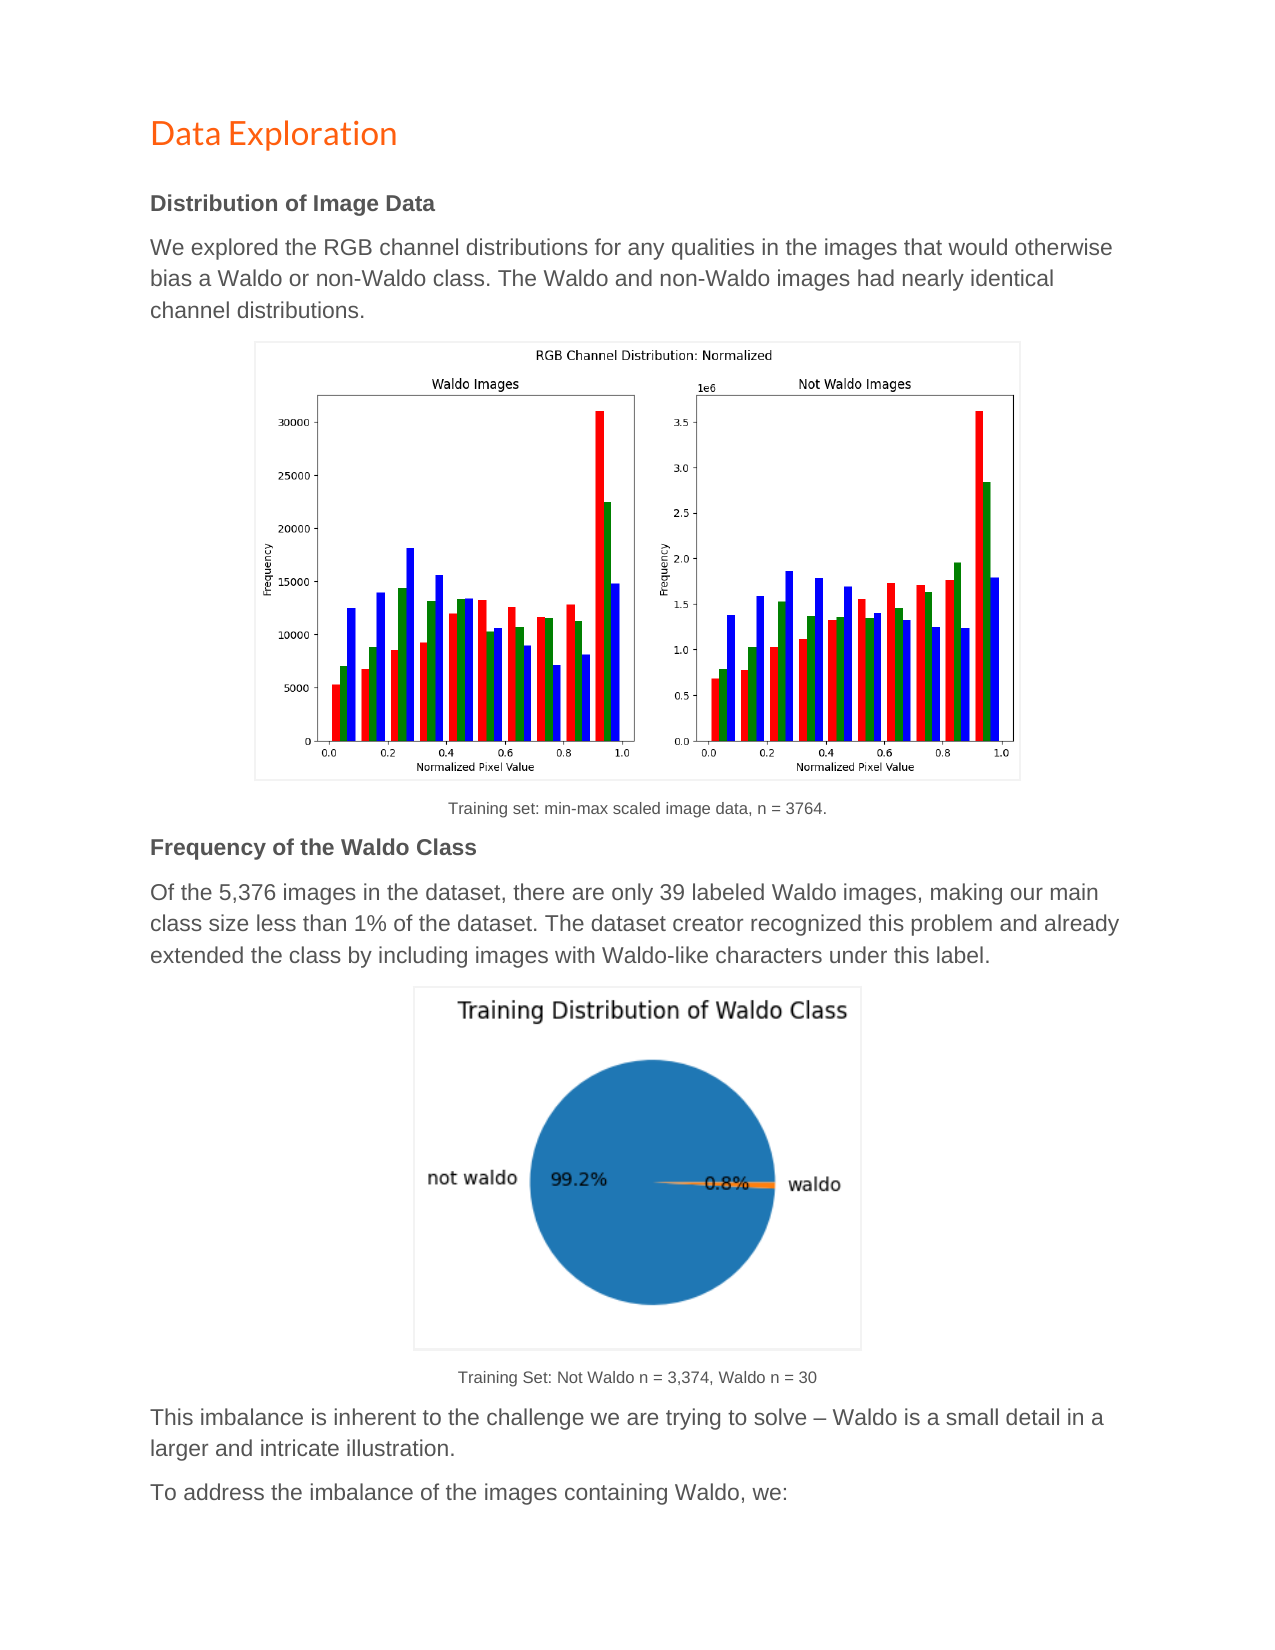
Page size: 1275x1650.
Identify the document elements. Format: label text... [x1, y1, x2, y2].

text This imbalance is inherent to the challenge we are trying to solve – Waldo is a small detail in a larger and intricate illustration. [150, 1404, 1125, 1462]
text To address the imbalance of the images containing Waldo, we: [150, 1479, 1125, 1506]
picture [415, 988, 860, 1348]
text We explored the RGB channel distributions for any qualities in the images that would otherwise bias a Waldo or non-Waldo class. The Waldo and non-Waldo images had nearly identical channel distributions. [150, 233, 1125, 323]
subtitle Data Exploration [150, 112, 1125, 152]
picture [256, 343, 1019, 779]
text Of the 5,376 images in the dataset, there are only 39 labeled Waldo images, making our main class size less than 1% of the dataset. The dataset creator recognized this problem and already extended the class by including images with Waldo-like characters under this label. [150, 878, 1125, 968]
text Training set: min-max scaled image data, n = 3764. [150, 799, 1125, 818]
text Training Set: Not Waldo n = 3,374, Waldo n = 30 [150, 1368, 1125, 1387]
text Distribution of Image Data [150, 189, 1125, 216]
text Frequency of the Waldo Class [150, 834, 1125, 861]
